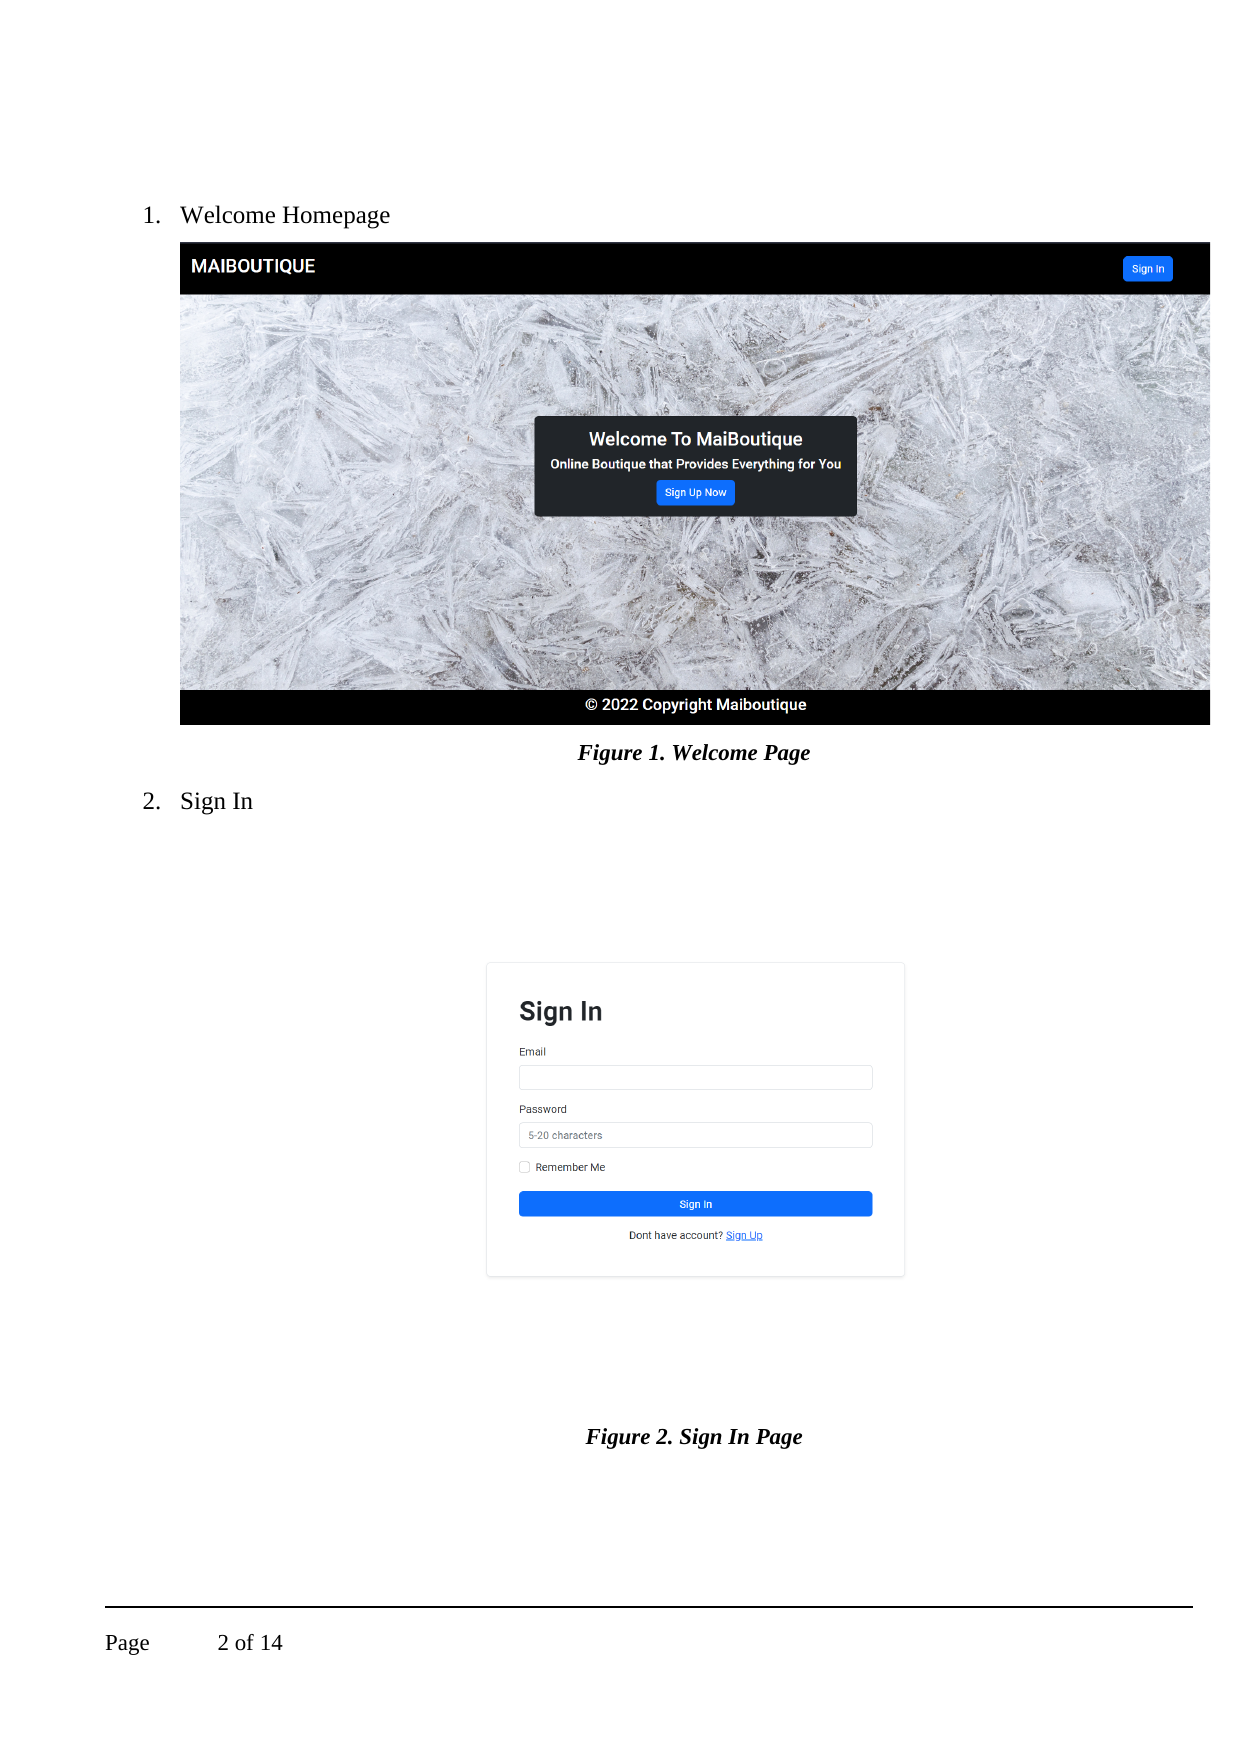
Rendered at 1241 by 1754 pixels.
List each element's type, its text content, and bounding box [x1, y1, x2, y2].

text Figure 2. Sign In Page [180, 1423, 1135, 1450]
picture [180, 242, 1211, 725]
list Welcome Homepage [142, 200, 1135, 228]
picture [180, 829, 1211, 1409]
text Figure 1. Welcome Page [180, 739, 1135, 765]
list Sign In [142, 786, 1135, 815]
